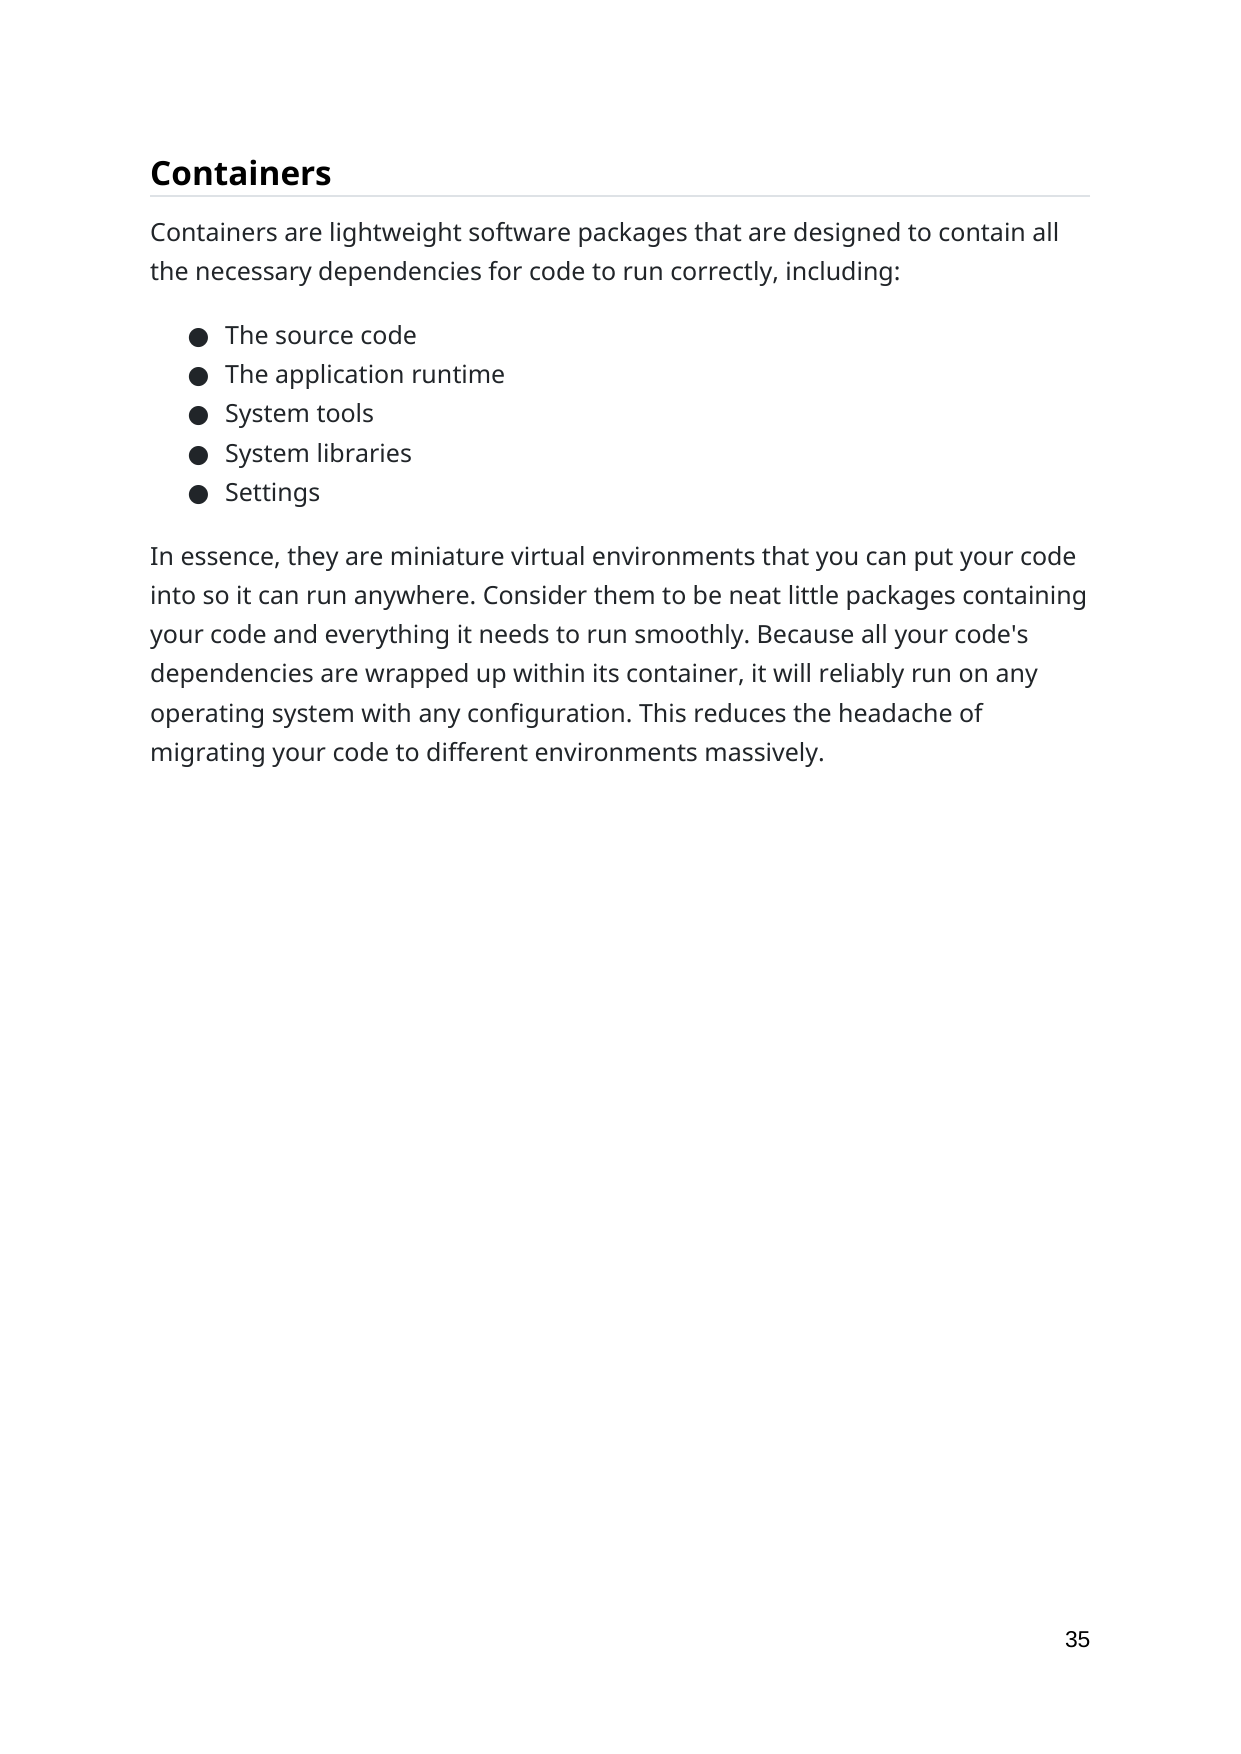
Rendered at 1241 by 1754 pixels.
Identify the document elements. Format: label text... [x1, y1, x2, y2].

text In essence, they are miniature virtual environments that you can put your code into so it can run anywhere. Consider them to be neat little packages containing your code and everything it needs to run smoothly. Because all your code's dependencies are wrapped up within its container, it will reliably run on any operating system with any configuration. This reduces the headache of migrating your code to different environments massively. [150, 538, 1090, 768]
subtitle Containers [150, 150, 1090, 195]
list System libraries [187, 435, 1090, 469]
list Settings [187, 474, 1090, 508]
text Containers are lightweight software packages that are designed to contain all the necessary dependencies for code to run correctly, including: [150, 214, 1090, 288]
list System tools [187, 396, 1090, 430]
list The application runtime [187, 357, 1090, 391]
list The source code [187, 318, 1090, 352]
